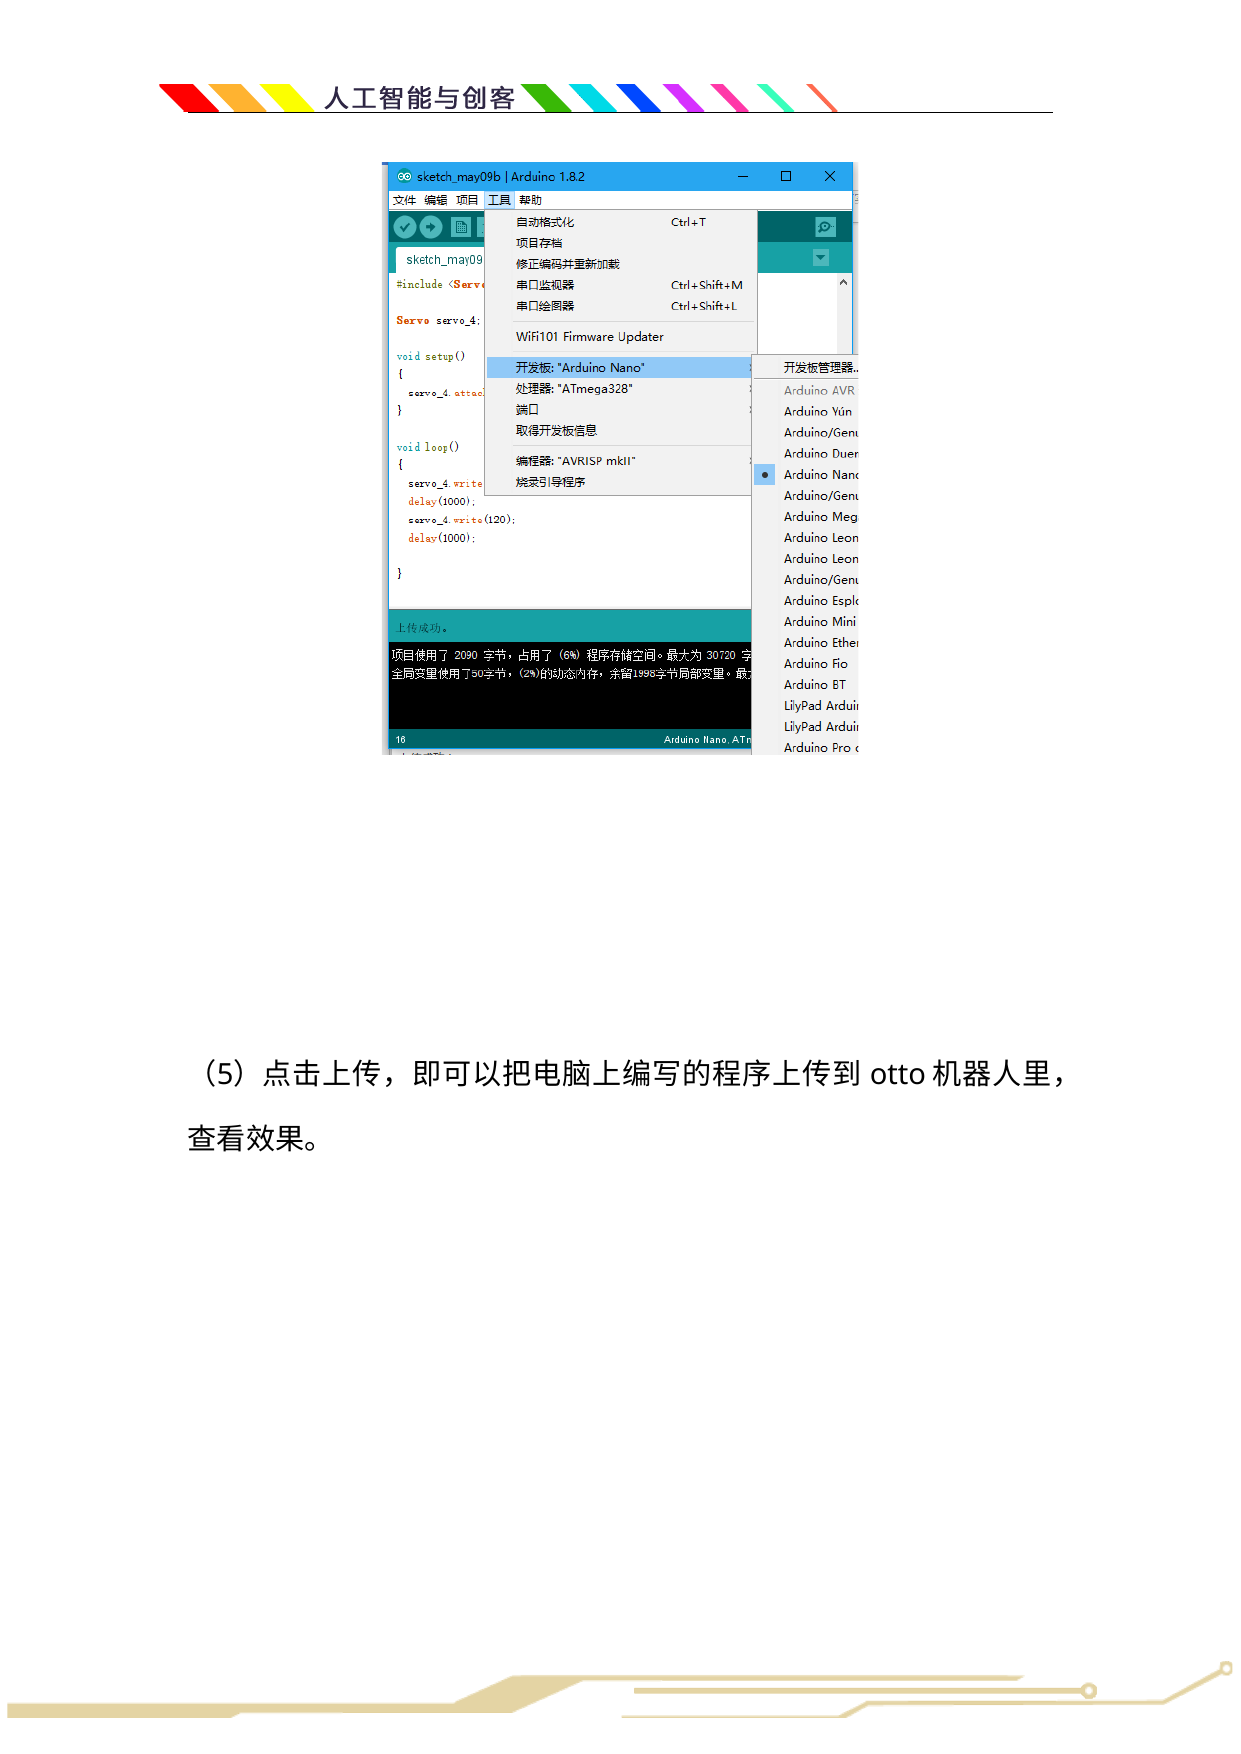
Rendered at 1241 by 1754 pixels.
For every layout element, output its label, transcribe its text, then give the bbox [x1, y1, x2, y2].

picture [159, 84, 1198, 112]
list 点击上传，即可以把电脑上编写的程序上传到otto机器人里，查看效果。 [187, 1039, 1053, 1169]
picture [381, 162, 859, 755]
